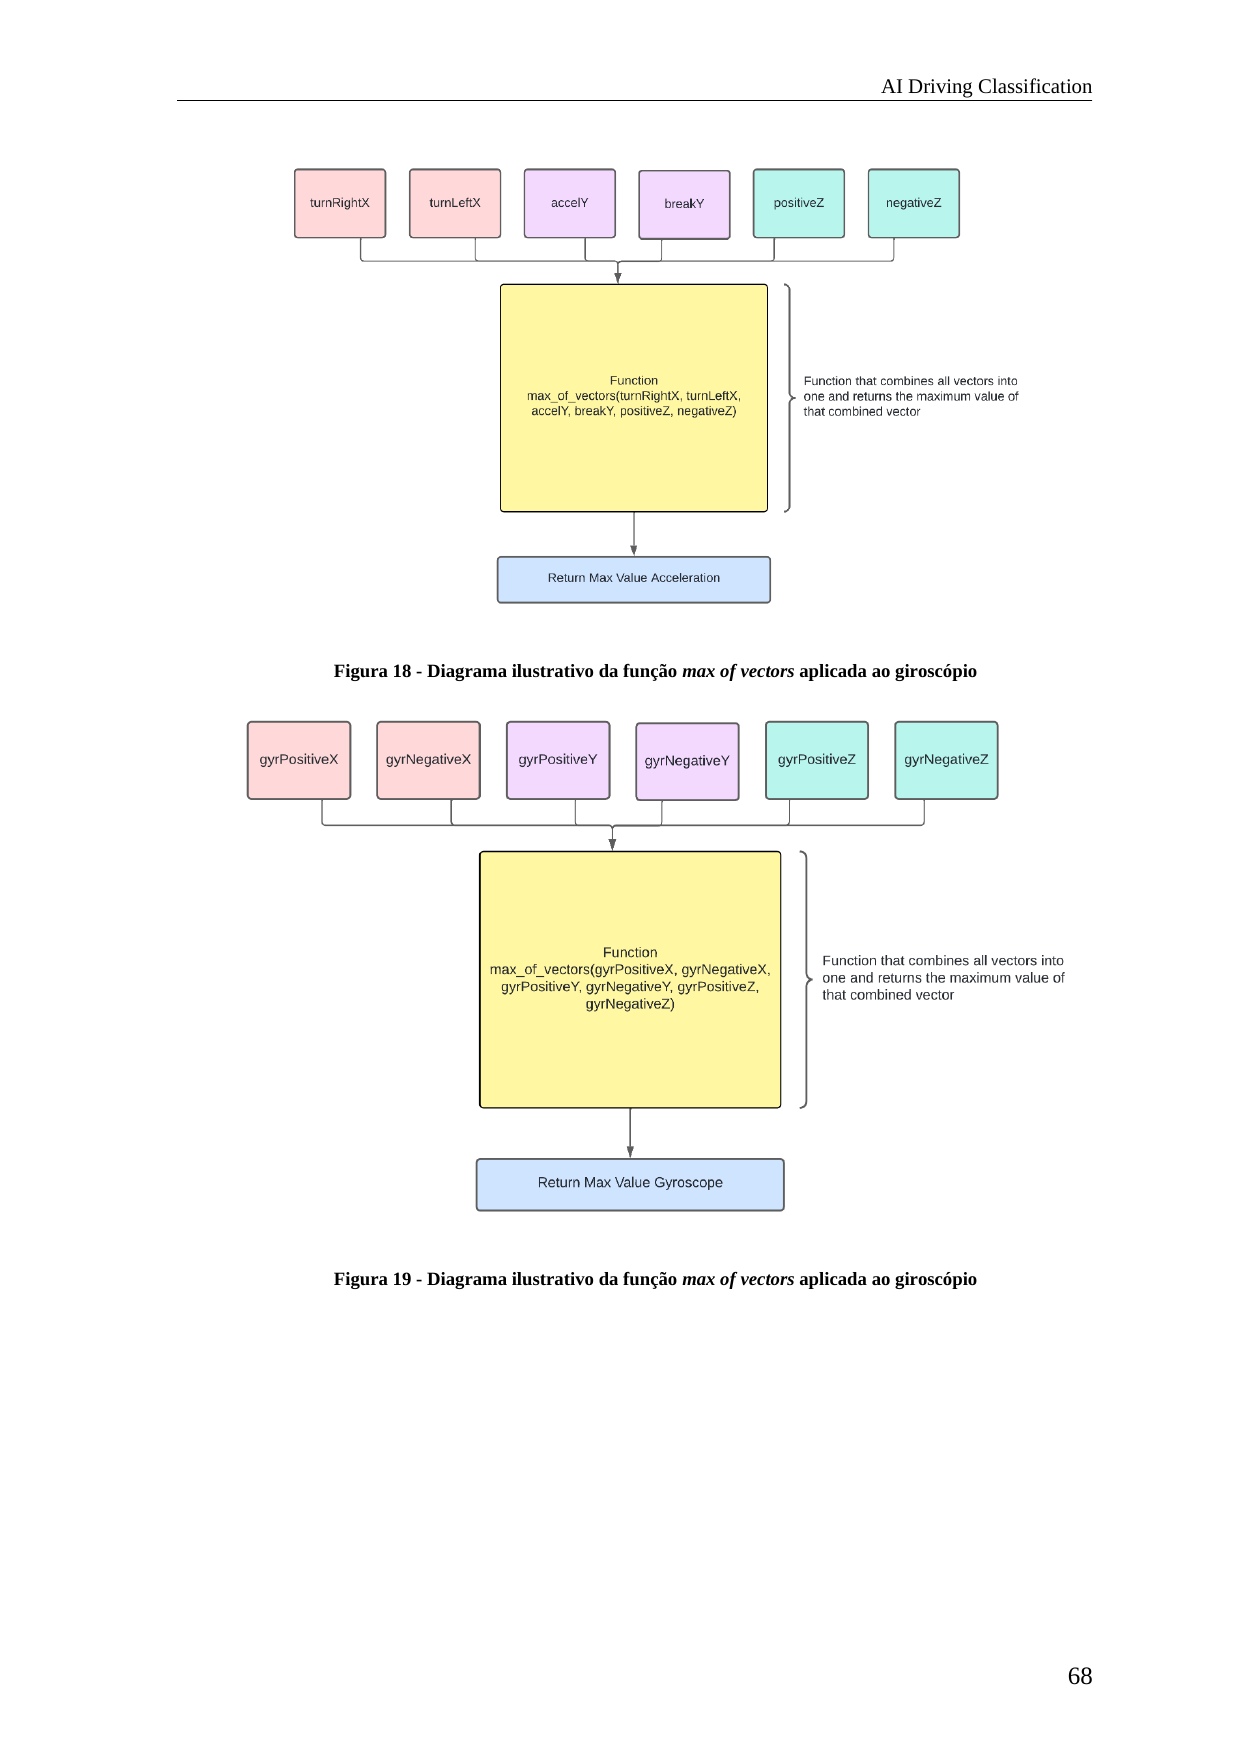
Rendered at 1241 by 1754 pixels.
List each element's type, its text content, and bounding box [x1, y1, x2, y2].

picture [271, 147, 1040, 625]
picture [227, 702, 1084, 1233]
